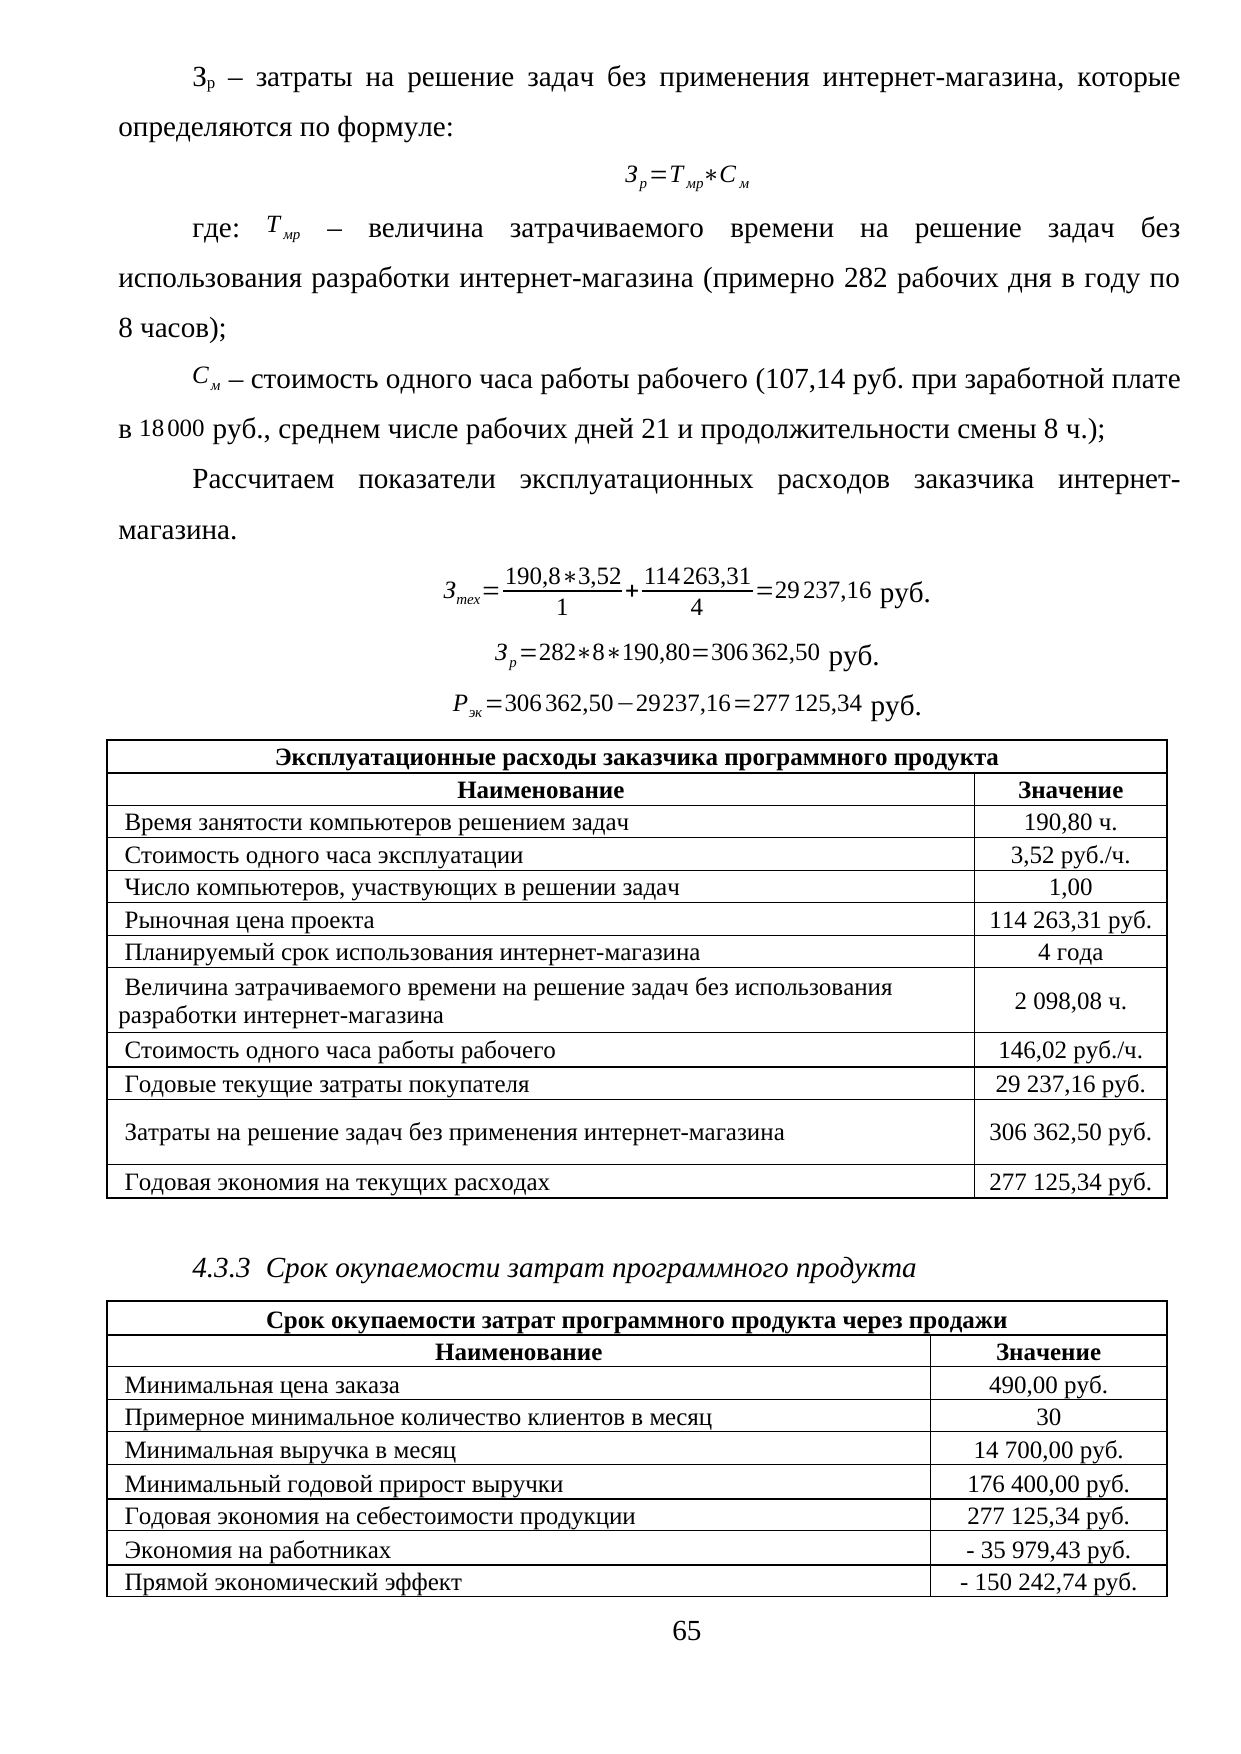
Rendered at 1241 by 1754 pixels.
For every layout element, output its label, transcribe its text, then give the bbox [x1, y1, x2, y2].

table_cell 3,52 руб./ч. [975, 838, 1166, 870]
text руб. [118, 562, 1181, 621]
table_cell 114 263,31 руб. [975, 903, 1166, 935]
table_cell Наименование [108, 1336, 930, 1366]
table_cell Годовая экономия на текущих расходах [108, 1165, 974, 1197]
table_cell Стоимость одного часа эксплуатации [108, 838, 974, 870]
text руб. [118, 638, 1181, 671]
table_cell Величина затрачиваемого времени на решение задач без использования разработки интернет-магазина [108, 968, 974, 1032]
table_cell 146,02 руб./ч. [975, 1033, 1166, 1066]
table_cell Минимальная цена заказа [108, 1367, 930, 1399]
table_cell Время занятости компьютеров решением задач [108, 806, 974, 837]
table_header Эксплуатационные расходы заказчика программного продукта [108, 741, 1166, 772]
table_cell 1,00 [975, 871, 1166, 902]
text – стоимость одного часа работы рабочего (107,14 руб. при заработной плате в руб., среднем числе рабочих дней 21 и продолжительности смены 8 ч.); [118, 361, 1181, 445]
table_cell Стоимость одного часа работы рабочего [108, 1033, 974, 1066]
table_header Срок окупаемости затрат программного продукта через продажи [108, 1302, 1166, 1334]
table_cell 176 400,00 руб. [931, 1465, 1166, 1497]
table_cell 190,80 ч. [975, 806, 1166, 837]
table_cell 4 года [975, 936, 1166, 967]
table_cell Примерное минимальное количество клиентов в месяц [108, 1400, 930, 1431]
table_cell Затраты на решение задач без применения интернет-магазина [108, 1100, 974, 1163]
table_cell Минимальная выручка в месяц [108, 1432, 930, 1464]
table_cell Годовая экономия на себестоимости продукции [108, 1500, 930, 1530]
table_cell 30 [931, 1400, 1166, 1431]
table_cell Планируемый срок использования интернет-магазина [108, 936, 974, 967]
table_cell 2 098,08 ч. [975, 968, 1166, 1032]
text 4.3.3 Срок окупаемости затрат программного продукта [118, 1250, 1181, 1283]
table_cell Годовые текущие затраты покупателя [108, 1068, 974, 1098]
table_cell Наименование [108, 774, 974, 805]
table_cell Прямой экономический эффект [108, 1566, 930, 1596]
table_cell 277 125,34 руб. [931, 1500, 1166, 1530]
table_cell 306 362,50 руб. [975, 1100, 1166, 1163]
table_cell Значение [931, 1336, 1166, 1366]
table_cell - 35 979,43 руб. [931, 1531, 1166, 1564]
table_cell Рыночная цена проекта [108, 903, 974, 935]
table_cell Экономия на работниках [108, 1531, 930, 1564]
text Рассчитаем показатели эксплуатационных расходов заказчика интернет-магазина. [118, 462, 1181, 545]
table_cell 490,00 руб. [931, 1367, 1166, 1399]
table_cell 277 125,34 руб. [975, 1165, 1166, 1197]
table_cell 14 700,00 руб. [931, 1432, 1166, 1464]
table_cell - 150 242,74 руб. [931, 1566, 1166, 1596]
table_cell Минимальный годовой прирост выручки [108, 1465, 930, 1497]
text Зр – затраты на решение задач без применения интернет-магазина, которые определяются по формуле: [118, 59, 1181, 143]
table_cell 29 237,16 руб. [975, 1068, 1166, 1098]
text где: – величина затрачиваемого времени на решение задач без использования разработки интернет-магазина (примерно 282 рабочих дня в году по 8 часов); [118, 210, 1181, 344]
table_cell Значение [975, 774, 1166, 805]
table_cell Число компьютеров, участвующих в решении задач [108, 871, 974, 902]
text руб. [118, 688, 1181, 722]
